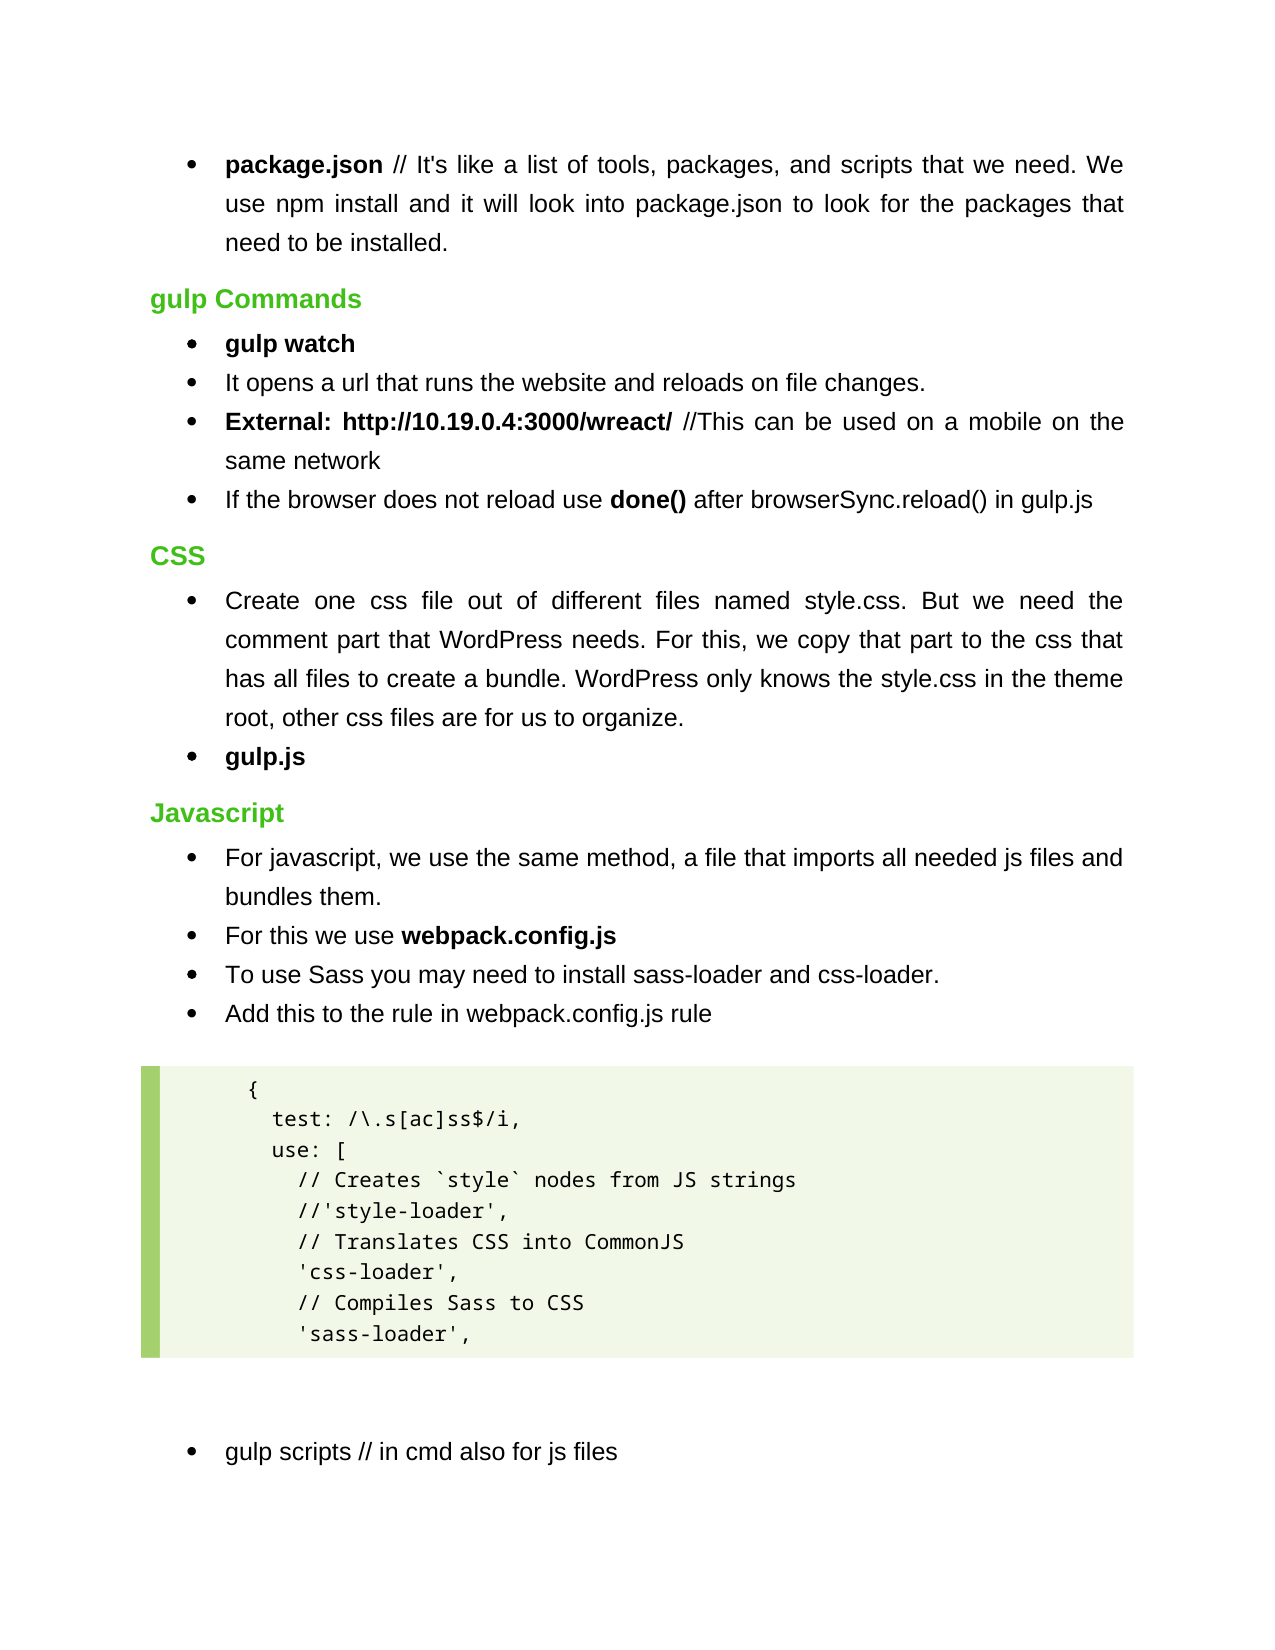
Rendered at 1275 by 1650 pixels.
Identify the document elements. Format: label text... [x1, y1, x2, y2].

text gulp Commands [150, 283, 1125, 314]
text It opens a url that runs the website and reloads on file changes. [187, 368, 1125, 397]
text For javascript, we use the same method, a file that imports all needed js files and bundles them. [187, 843, 1125, 911]
text To use Sass you may need to install sass-loader and css-loader. [187, 960, 1125, 988]
text gulp scripts // in cmd also for js files [187, 1437, 1125, 1465]
text Javascript [150, 797, 1125, 828]
text External: http://10.19.0.4:3000/wreact/ //This can be used on a mobile on the same network [187, 407, 1125, 474]
text For this we use webpack.config.js [187, 921, 1125, 950]
text gulp watch [187, 329, 1125, 358]
text Create one css file out of different files named style.css. But we need the comment part that WordPress needs. For this, we copy that part to the css that has all files to create a bundle. WordPress only knows the style.css in the theme root, other css files are for us to organize. [187, 586, 1125, 731]
text Add this to the rule in webpack.config.js rule [187, 998, 1125, 1027]
text package.json // It's like a list of tools, packages, and scripts that we need. We use npm install and it will look into package.json to look for the packages that need to be installed. [187, 150, 1125, 256]
text CSS [150, 540, 1125, 571]
text If the browser does not reload use done() after browserSync.reload() in gulp.js [187, 484, 1125, 513]
text gulp.js [187, 741, 1125, 770]
